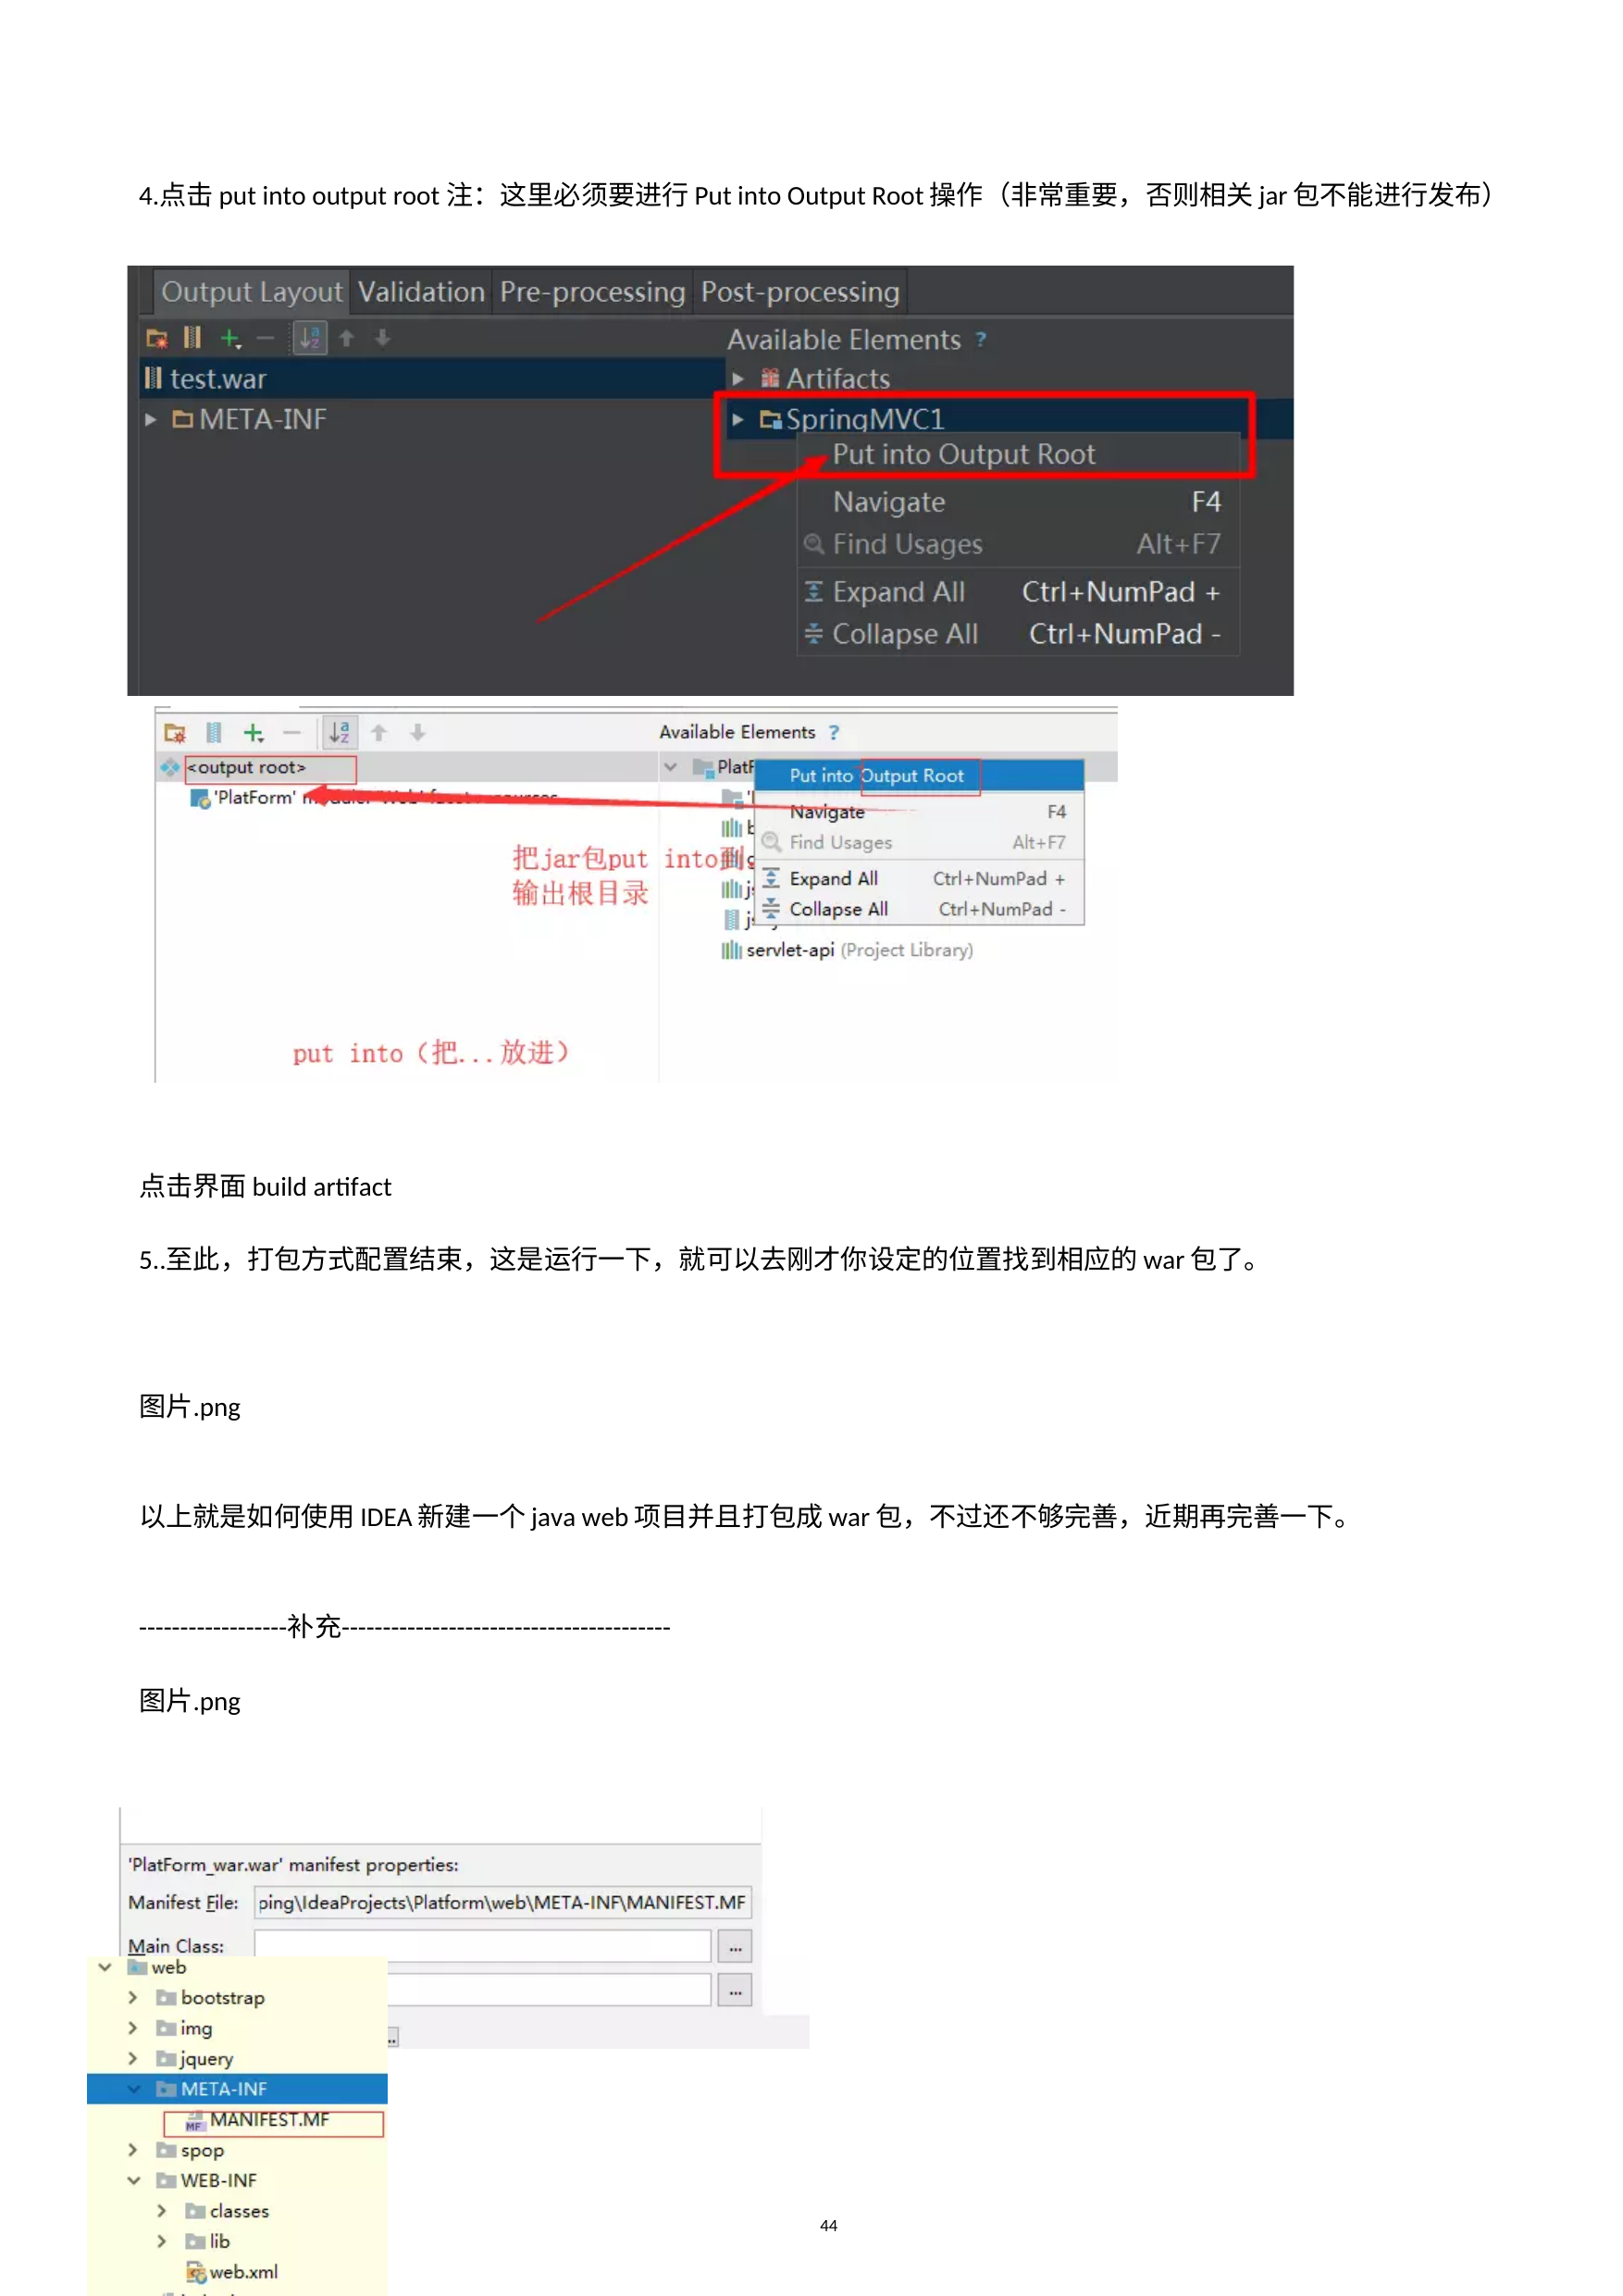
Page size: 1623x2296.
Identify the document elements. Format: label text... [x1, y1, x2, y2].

text 4.点击put into output root 注：这里必须要进行Put into Output Root操作（非常重要，否则相关jar包不能进行发布） [104, 155, 1518, 230]
picture [149, 706, 1118, 1083]
text 以上就是如何使用IDEA新建一个java web项目并且打包成war包，不过还不够完善，近期再完善一下。 [104, 1478, 1518, 1552]
text 图片.png [104, 1368, 1518, 1442]
picture [127, 266, 1295, 696]
text 点击界面build artifact [104, 1148, 1518, 1221]
text 5..至此，打包方式配置结束，这是运行一下，就可以去刚才你设定的位置找到相应的war包了。 [104, 1221, 1518, 1295]
picture [87, 1807, 811, 2296]
text ------------------补充---------------------------------------- [104, 1588, 1518, 1662]
text 图片.png [104, 1662, 1518, 1735]
